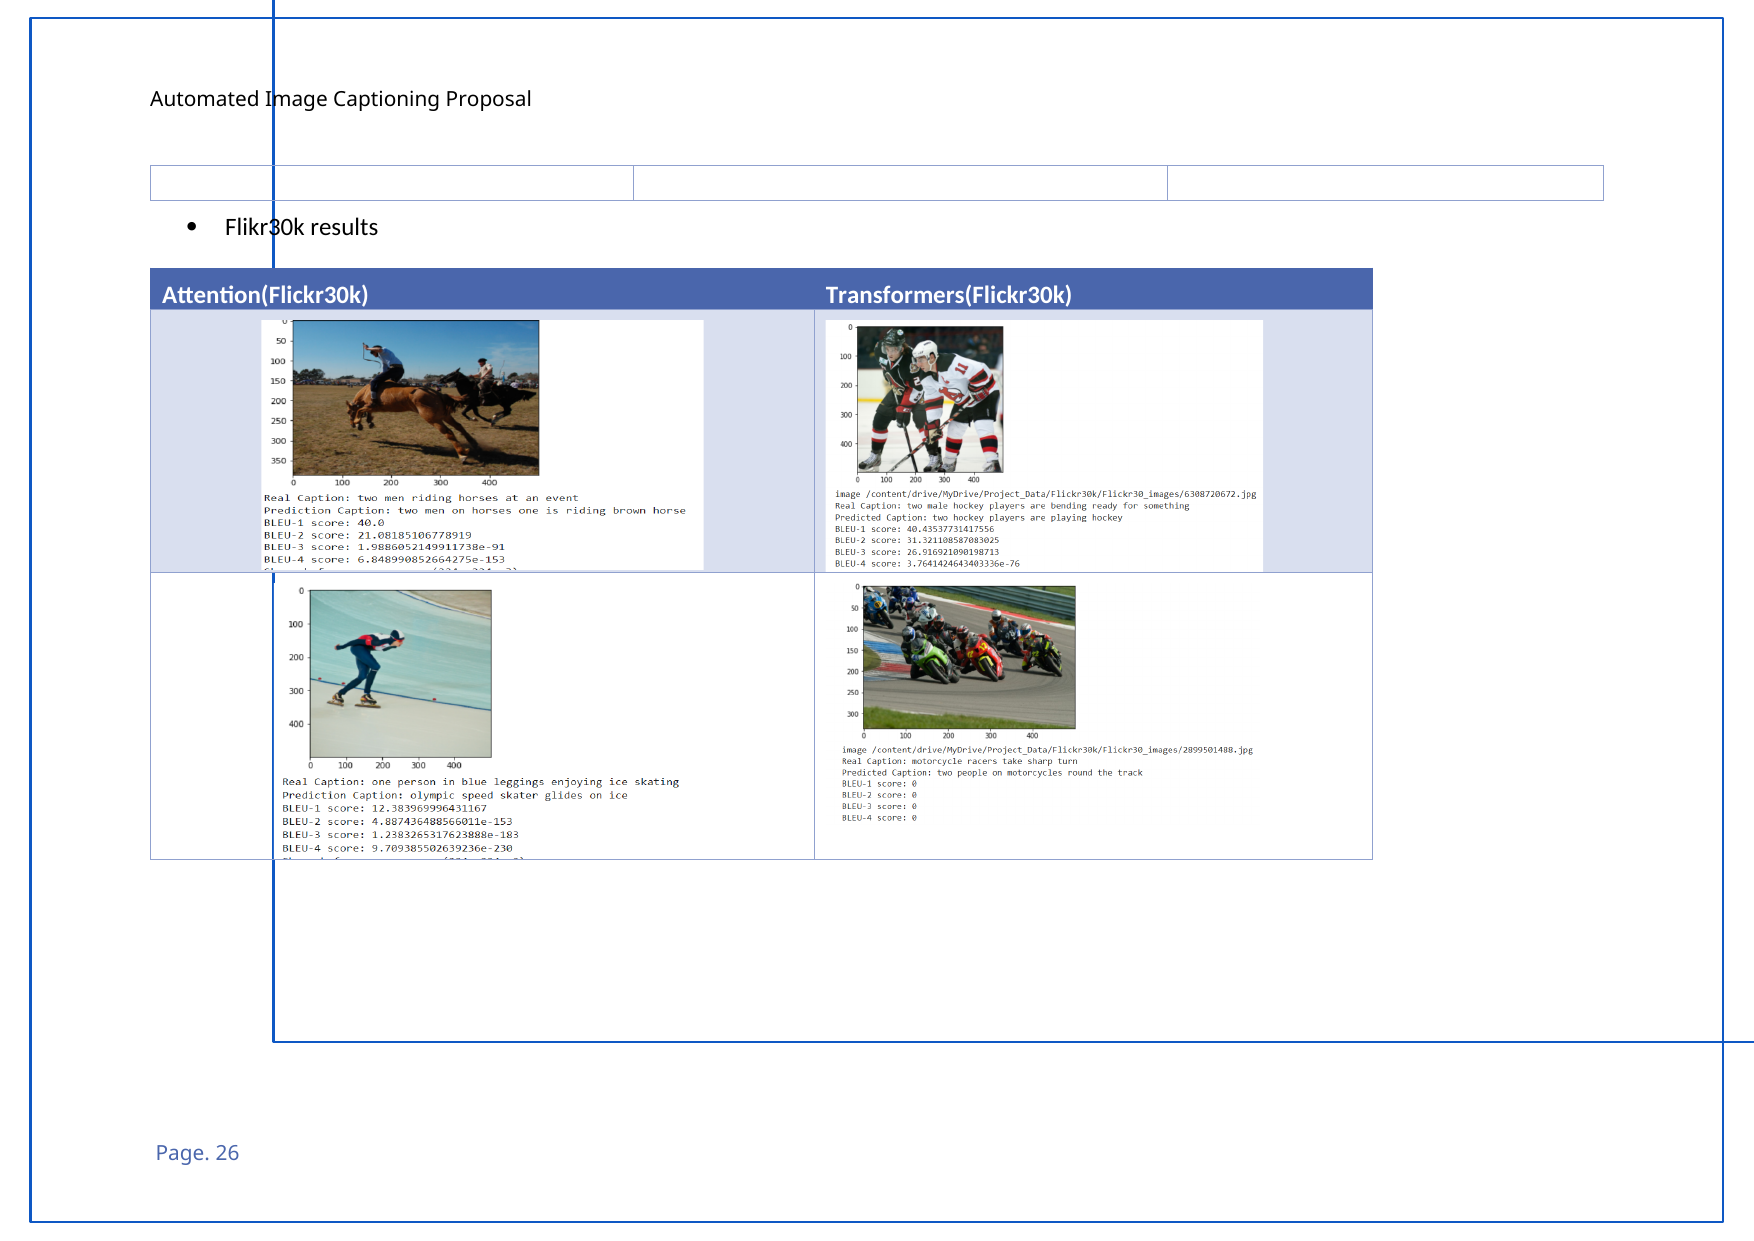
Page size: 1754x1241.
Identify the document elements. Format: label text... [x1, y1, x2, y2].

picture [825, 583, 1261, 825]
table_cell [151, 573, 814, 858]
table_cell [1168, 166, 1603, 200]
table_cell [815, 310, 1372, 572]
table_header Transformers(Flickr30k) [815, 269, 1372, 309]
list Flikr30k results [187, 212, 1604, 242]
table_cell [151, 166, 633, 200]
table_header Attention(Flickr30k) [151, 269, 814, 309]
picture [825, 320, 1264, 572]
table_cell [815, 573, 1372, 858]
table_cell [634, 166, 1167, 200]
picture [273, 583, 692, 859]
picture [261, 320, 704, 570]
table_cell [151, 310, 814, 572]
